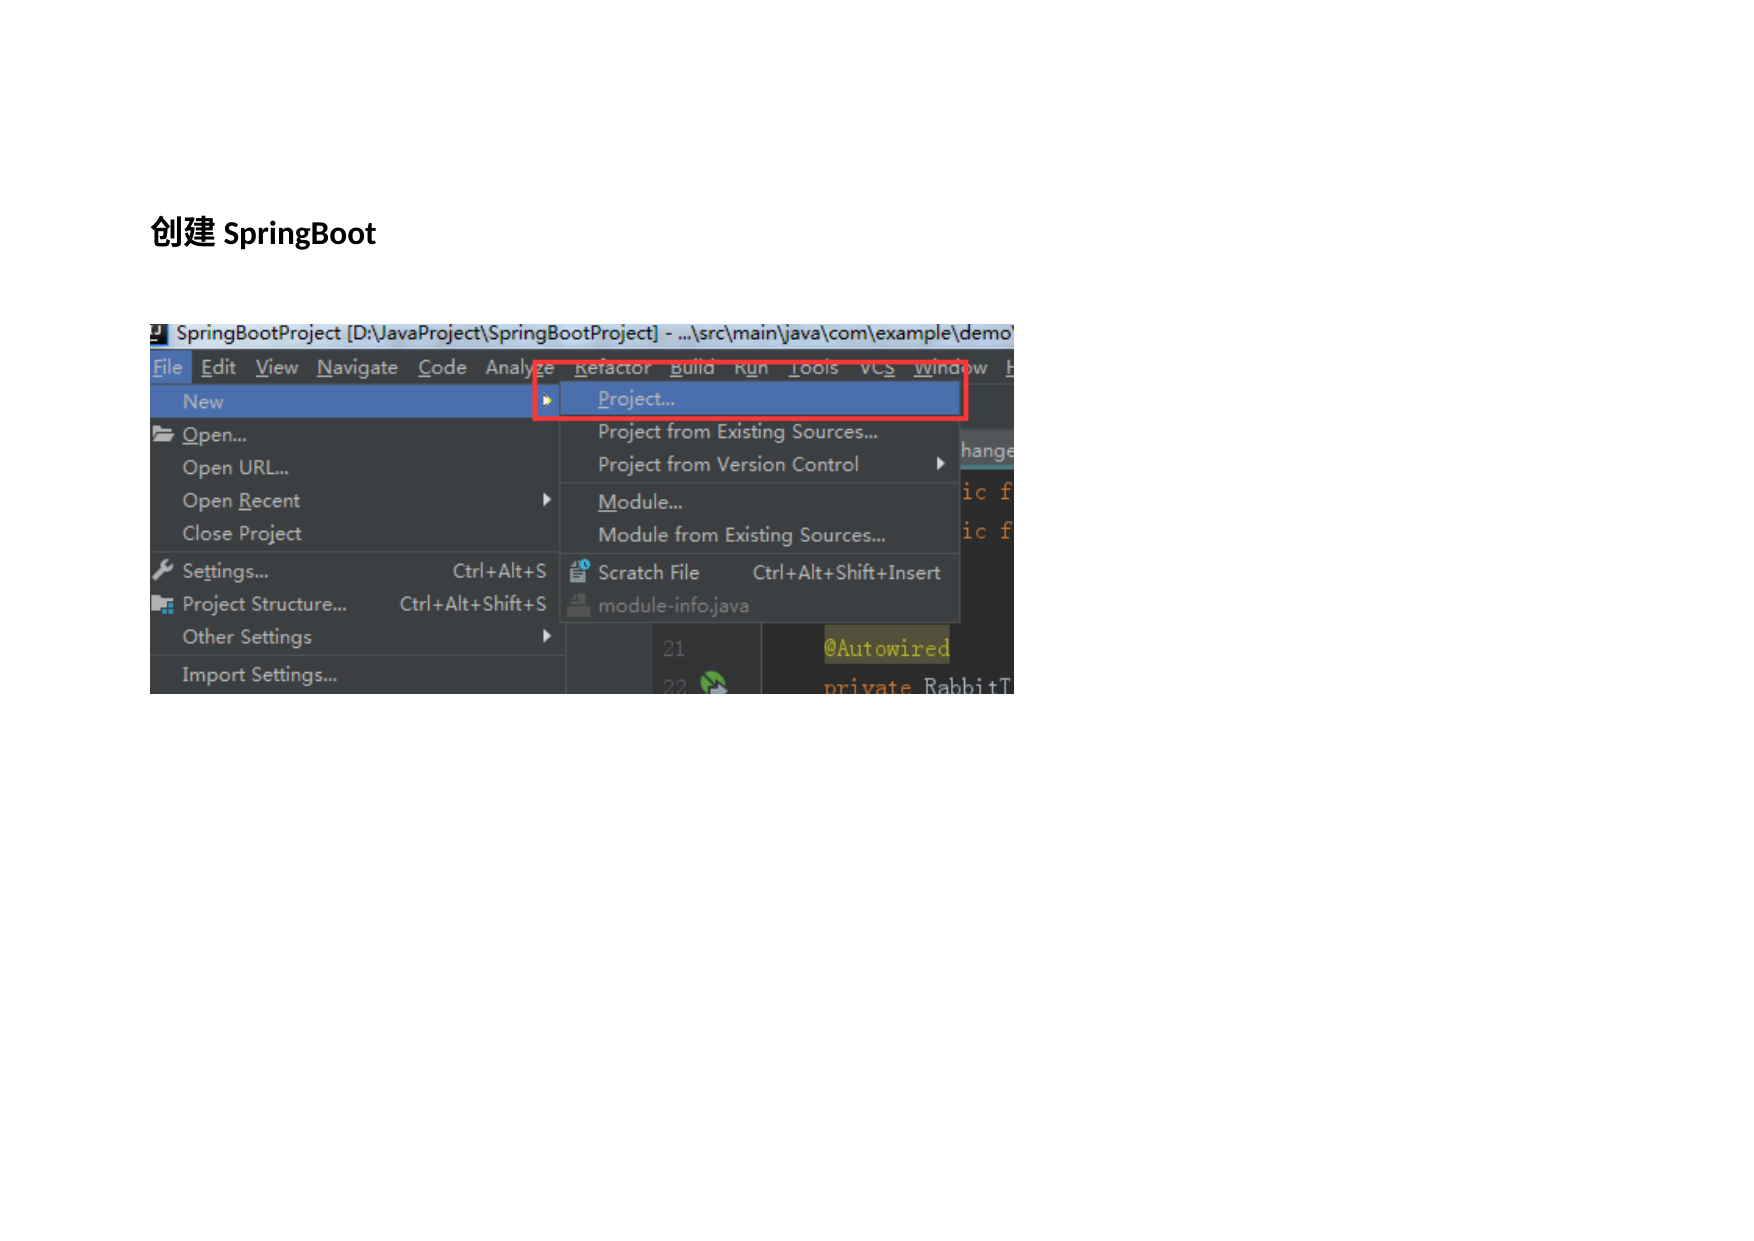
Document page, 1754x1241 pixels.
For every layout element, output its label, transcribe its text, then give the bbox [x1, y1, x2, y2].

subtitle 创建SpringBoot [150, 198, 1604, 263]
picture [150, 324, 1014, 694]
